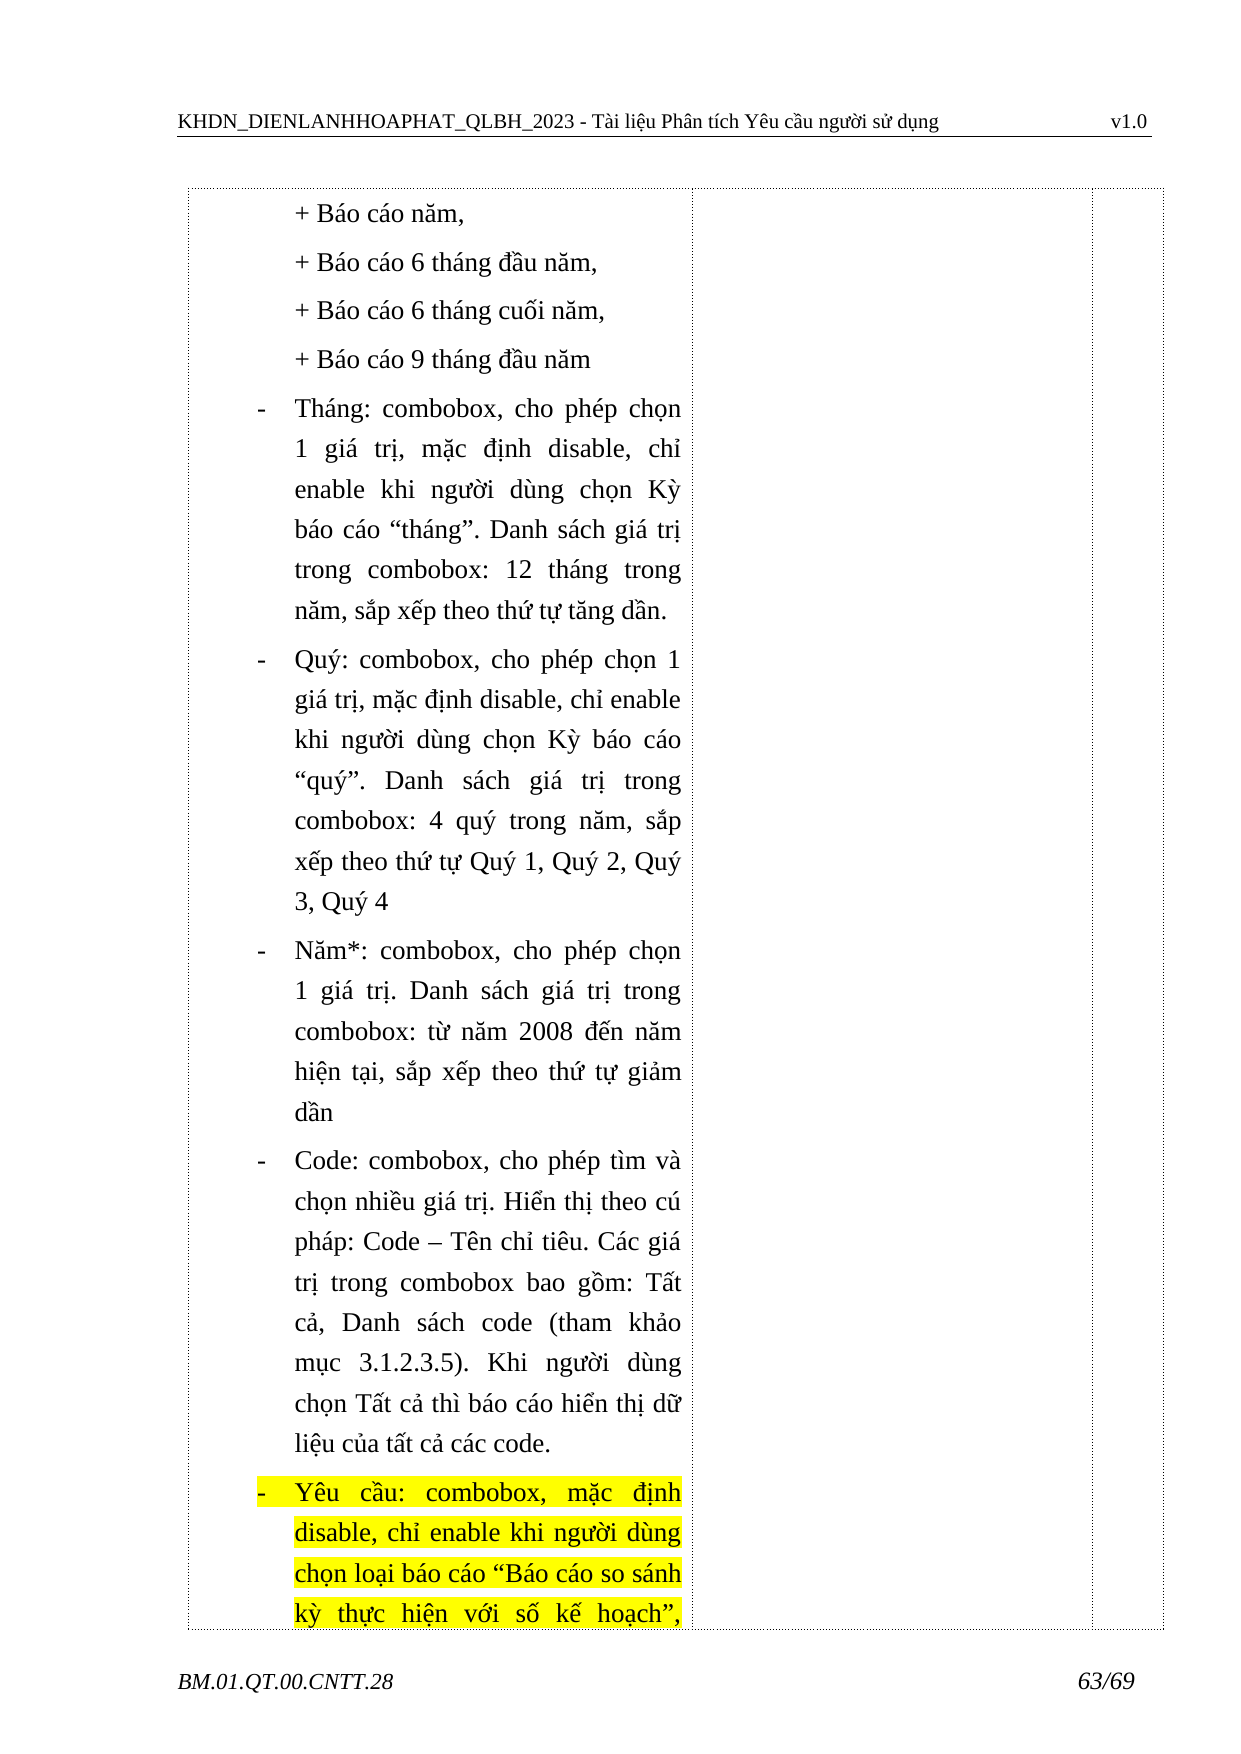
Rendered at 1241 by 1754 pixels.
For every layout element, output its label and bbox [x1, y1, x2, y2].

table_cell [1093, 188, 1164, 1628]
table_cell [693, 188, 1093, 1628]
table_cell [189, 188, 693, 1628]
